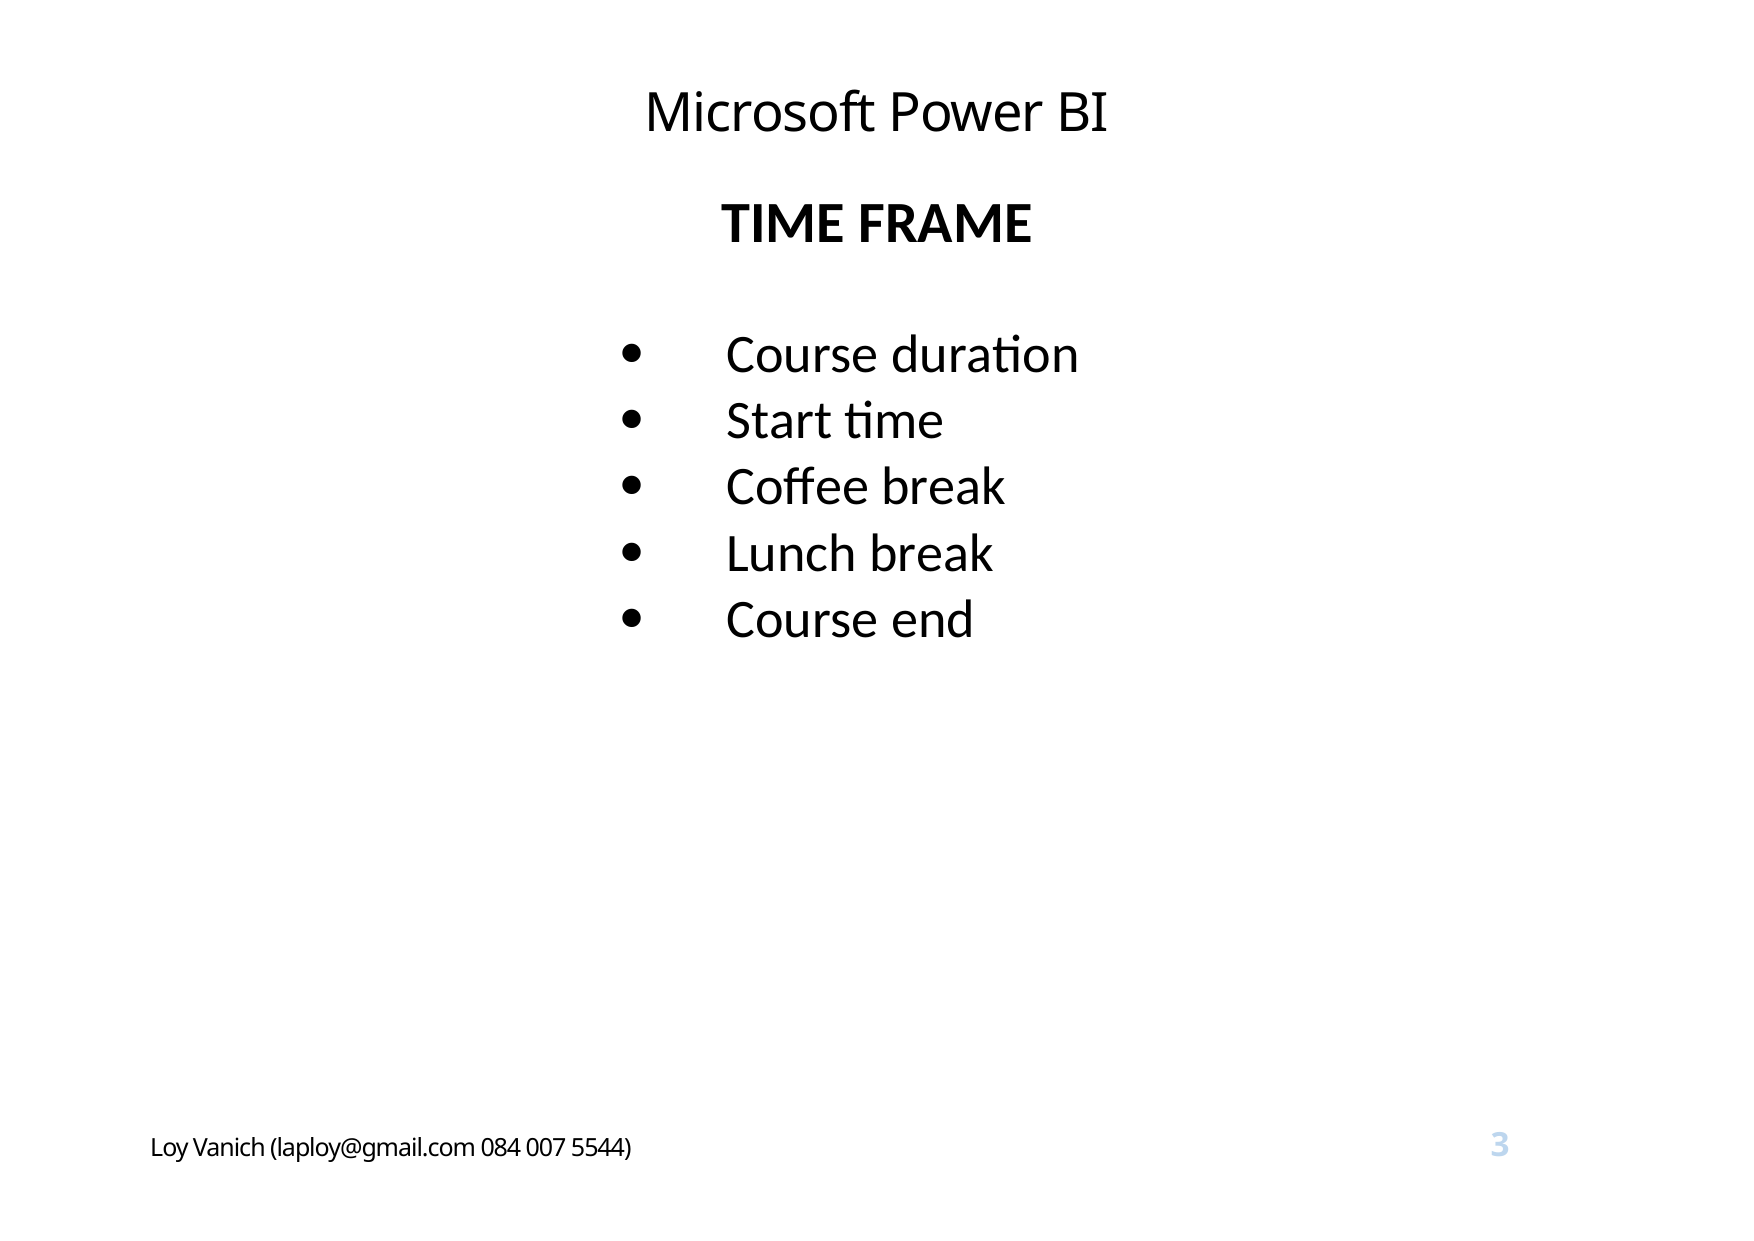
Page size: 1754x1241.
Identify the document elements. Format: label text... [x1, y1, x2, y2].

list Lunch break [622, 518, 1604, 584]
text TIME FRAME [150, 186, 1604, 257]
list Coffee break [622, 452, 1604, 518]
list Start time [622, 386, 1604, 452]
list Course end [622, 584, 1604, 651]
list Course duration [622, 320, 1604, 386]
